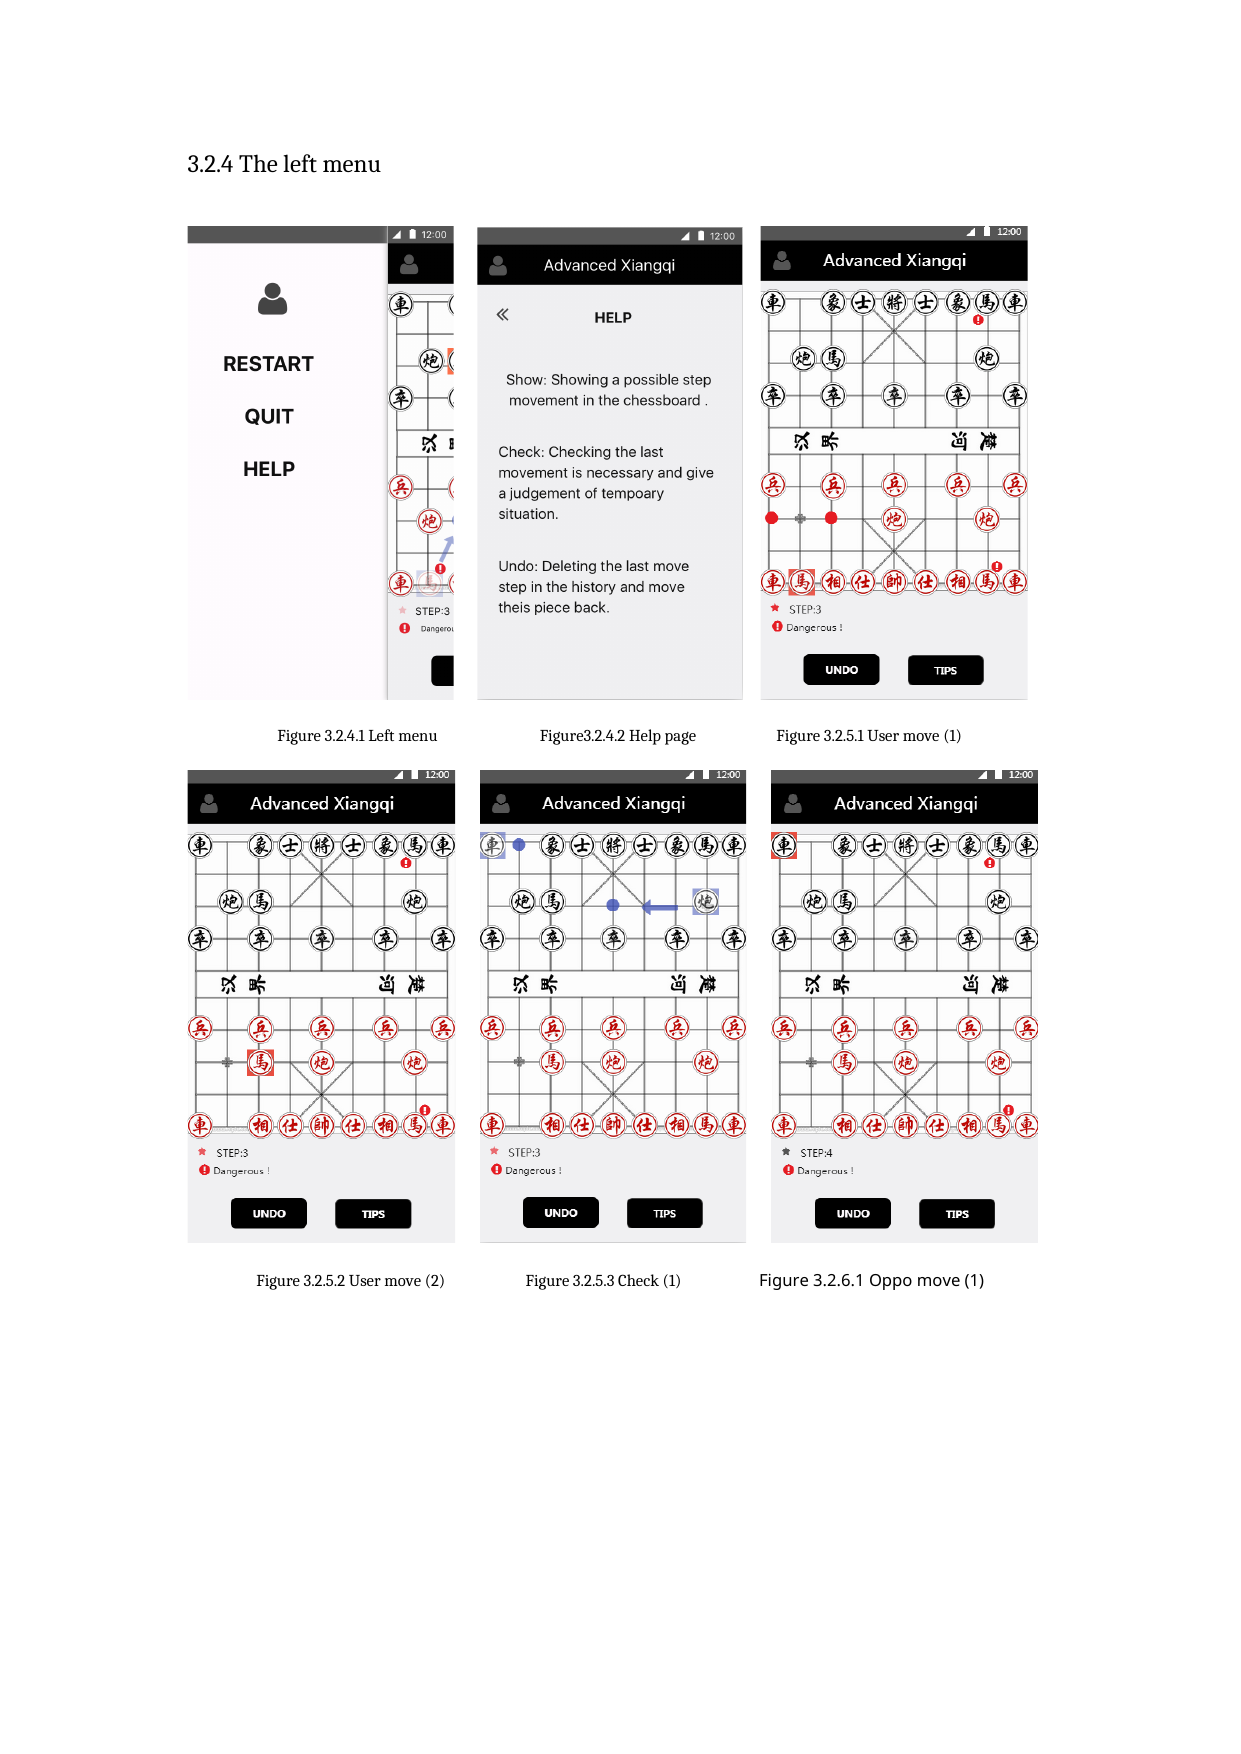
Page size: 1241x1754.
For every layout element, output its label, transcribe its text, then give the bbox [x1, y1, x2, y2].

picture [771, 770, 1038, 1243]
subtitle 3.2.4 The left menu [187, 150, 1053, 179]
picture [187, 770, 456, 1243]
picture [477, 226, 743, 700]
text Figure 3.2.5.2 User move (2) Figure 3.2.5.3 Check (1) Figure 3.2.6.1 Oppo move (1) [187, 1269, 1053, 1292]
text Figure 3.2.4.1 Left menu Figure3.2.4.2 Help page Figure 3.2.5.1 User move (1) [187, 726, 1053, 745]
picture [760, 226, 1028, 700]
picture [480, 770, 747, 1243]
picture [187, 226, 454, 700]
